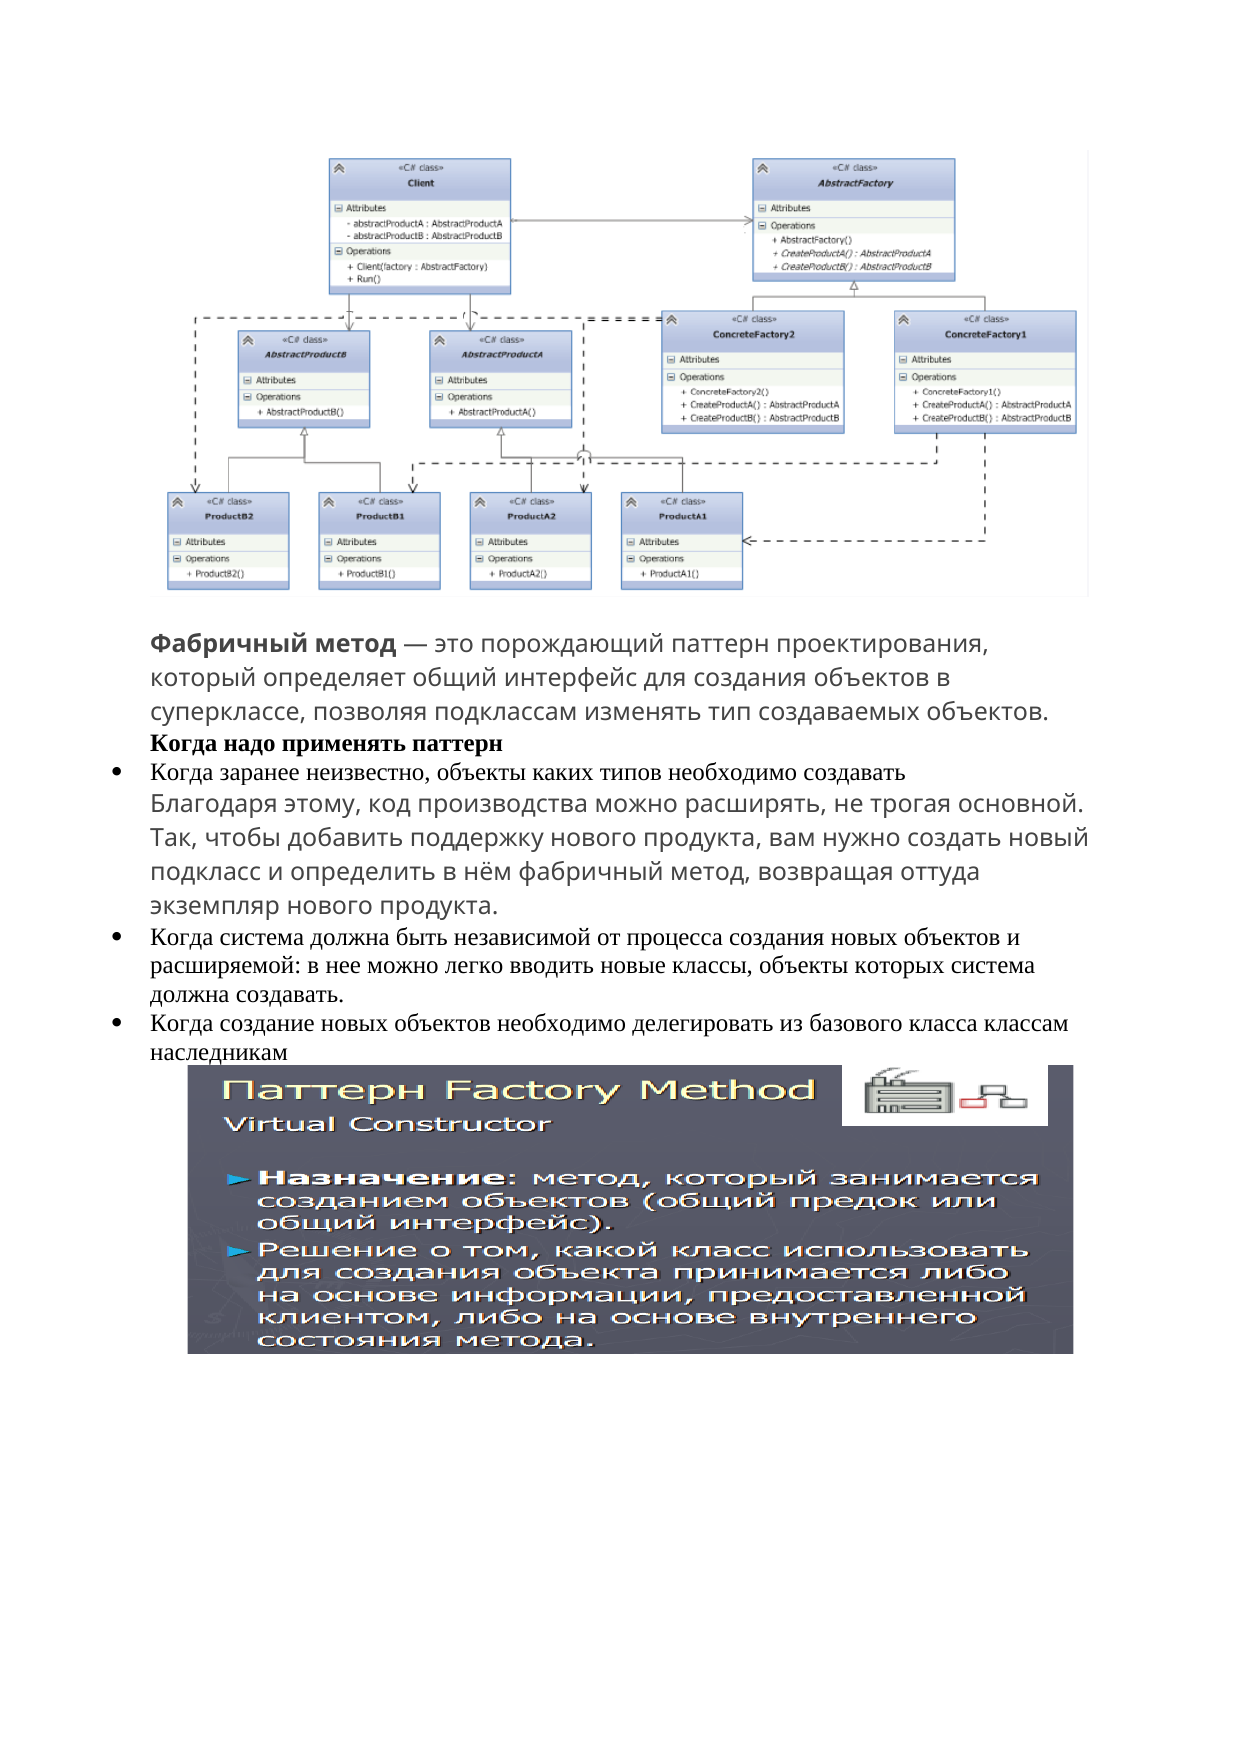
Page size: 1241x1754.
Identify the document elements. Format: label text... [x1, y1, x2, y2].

list Когда создание новых объектов необходимо делегировать из базового класса классам наследникам [112, 1008, 1090, 1065]
list Благодаря этому, код производства можно расширять, не трогая основной. Так, чтобы добавить поддержку нового продукта, вам нужно создать новый подкласс и определить в нём фабричный метод, возвращая оттуда экземпляр нового продукта. [150, 853, 1090, 922]
list Когда система должна быть независимой от процесса создания новых объектов и расширяемой: в нее можно легко вводить новые классы, объекты которых система должна создавать. [112, 922, 1090, 1008]
subtitle Когда надо применять паттерн [150, 728, 1090, 757]
list Когда заранее неизвестно, объекты каких типов необходимо создавать [112, 757, 1090, 785]
text Фабричный метод — это порождающий паттерн проектирования, который определяет общий интерфейс для создания объектов в суперклассе, позволяя подклассам изменять тип создаваемых объектов. [951, 626, 1090, 728]
picture [150, 150, 1089, 597]
picture [187, 1065, 1074, 1354]
